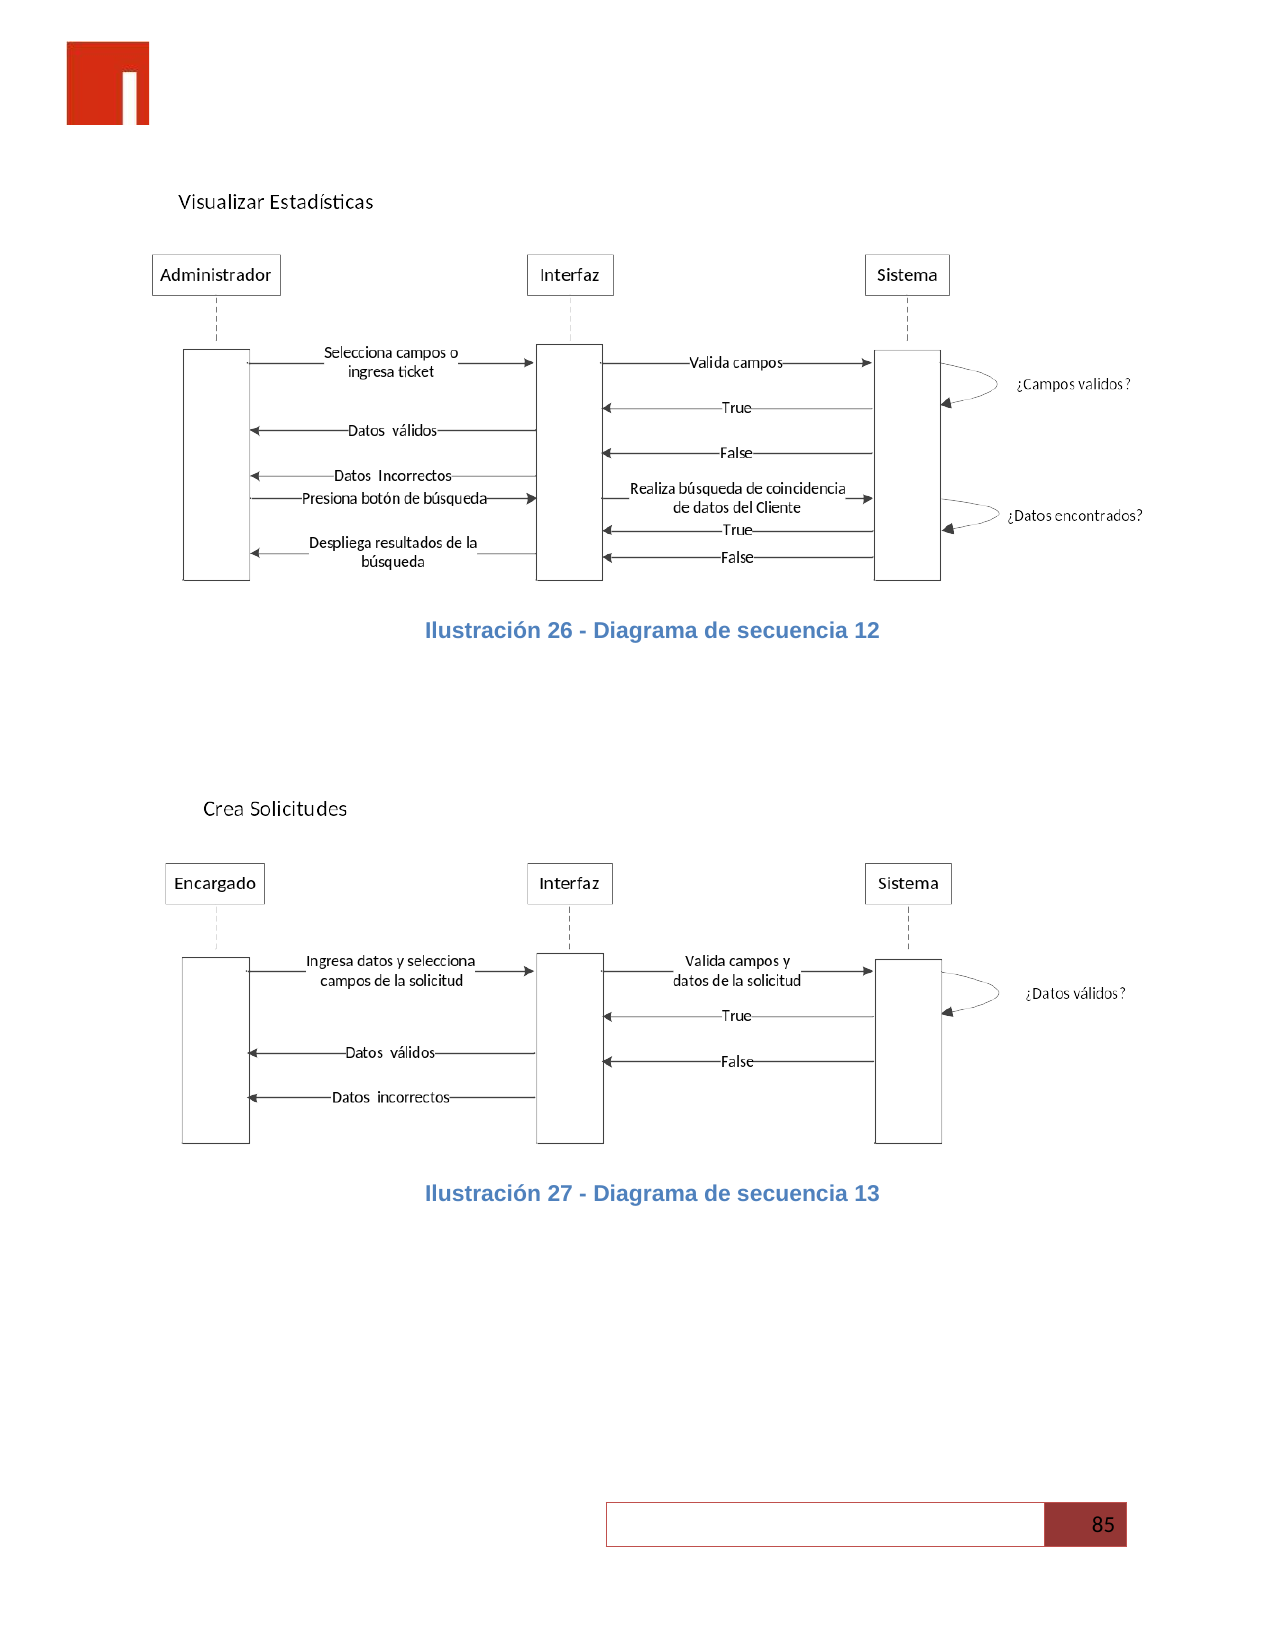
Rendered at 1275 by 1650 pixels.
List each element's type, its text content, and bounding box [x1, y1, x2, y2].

text Ilustración 26 - Diagrama de secuencia 12 [148, 617, 1157, 643]
text Ilustración 27 - Diagrama de secuencia 13 [148, 1180, 1157, 1207]
picture [66, 41, 150, 125]
